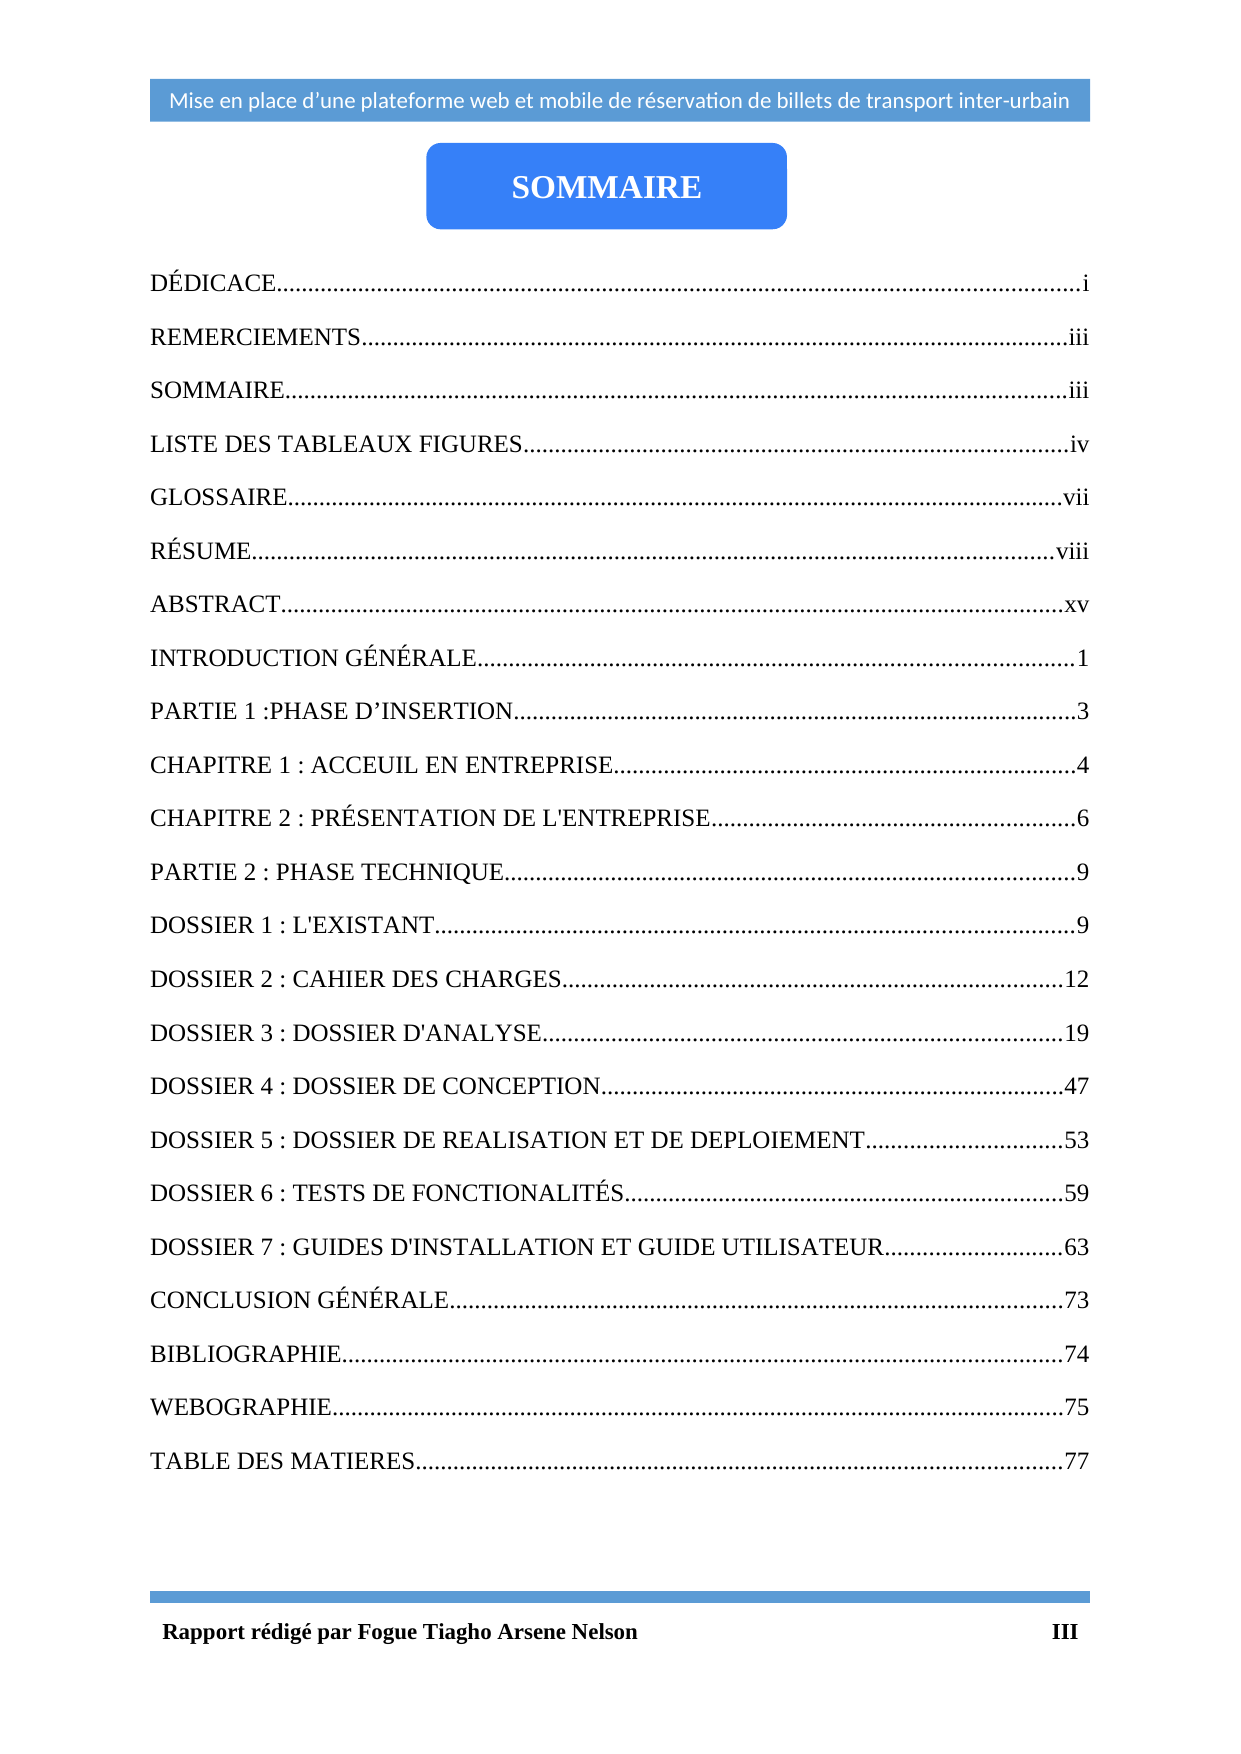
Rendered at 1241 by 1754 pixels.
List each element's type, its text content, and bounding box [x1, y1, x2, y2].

text ABSTRACT xv [150, 589, 1090, 618]
text DOSSIER 1 : L'EXISTANT 9 [150, 911, 1090, 939]
text GLOSSAIRE vii [150, 482, 1090, 511]
text DOSSIER 3 : DOSSIER D'ANALYSE 19 [150, 1018, 1090, 1046]
text BIBLIOGRAPHIE 74 [150, 1339, 1090, 1368]
text CHAPITRE 1 : ACCEUIL EN ENTREPRISE 4 [150, 750, 1090, 779]
text RÉSUME viii [150, 536, 1090, 564]
text CHAPITRE 2 : PRÉSENTATION DE L'ENTREPRISE 6 [150, 803, 1090, 832]
text INTRODUCTION GÉNÉRALE 1 [150, 643, 1090, 672]
text DOSSIER 2 : CAHIER DES CHARGES 12 [150, 964, 1090, 993]
text DOSSIER 5 : DOSSIER DE REALISATION ET DE DEPLOIEMENT 53 [150, 1125, 1090, 1153]
text LISTE DES TABLEAUX FIGURES iv [150, 429, 1090, 457]
text DOSSIER 6 : TESTS DE FONCTIONALITÉS 59 [150, 1178, 1090, 1207]
text REMERCIEMENTS iii [150, 322, 1090, 350]
text DOSSIER 4 : DOSSIER DE CONCEPTION 47 [150, 1071, 1090, 1100]
text SOMMAIRE iii [150, 375, 1090, 404]
text DÉDICACE i [150, 268, 1090, 297]
text WEBOGRAPHIE 75 [150, 1392, 1090, 1421]
text CONCLUSION GÉNÉRALE 73 [150, 1285, 1090, 1314]
text PARTIE 1 :PHASE D’INSERTION 3 [150, 696, 1090, 725]
text TABLE DES MATIERES 77 [150, 1446, 1090, 1475]
text PARTIE 2 : PHASE TECHNIQUE 9 [150, 857, 1090, 886]
text DOSSIER 7 : GUIDES D'INSTALLATION ET GUIDE UTILISATEUR 63 [150, 1232, 1090, 1261]
